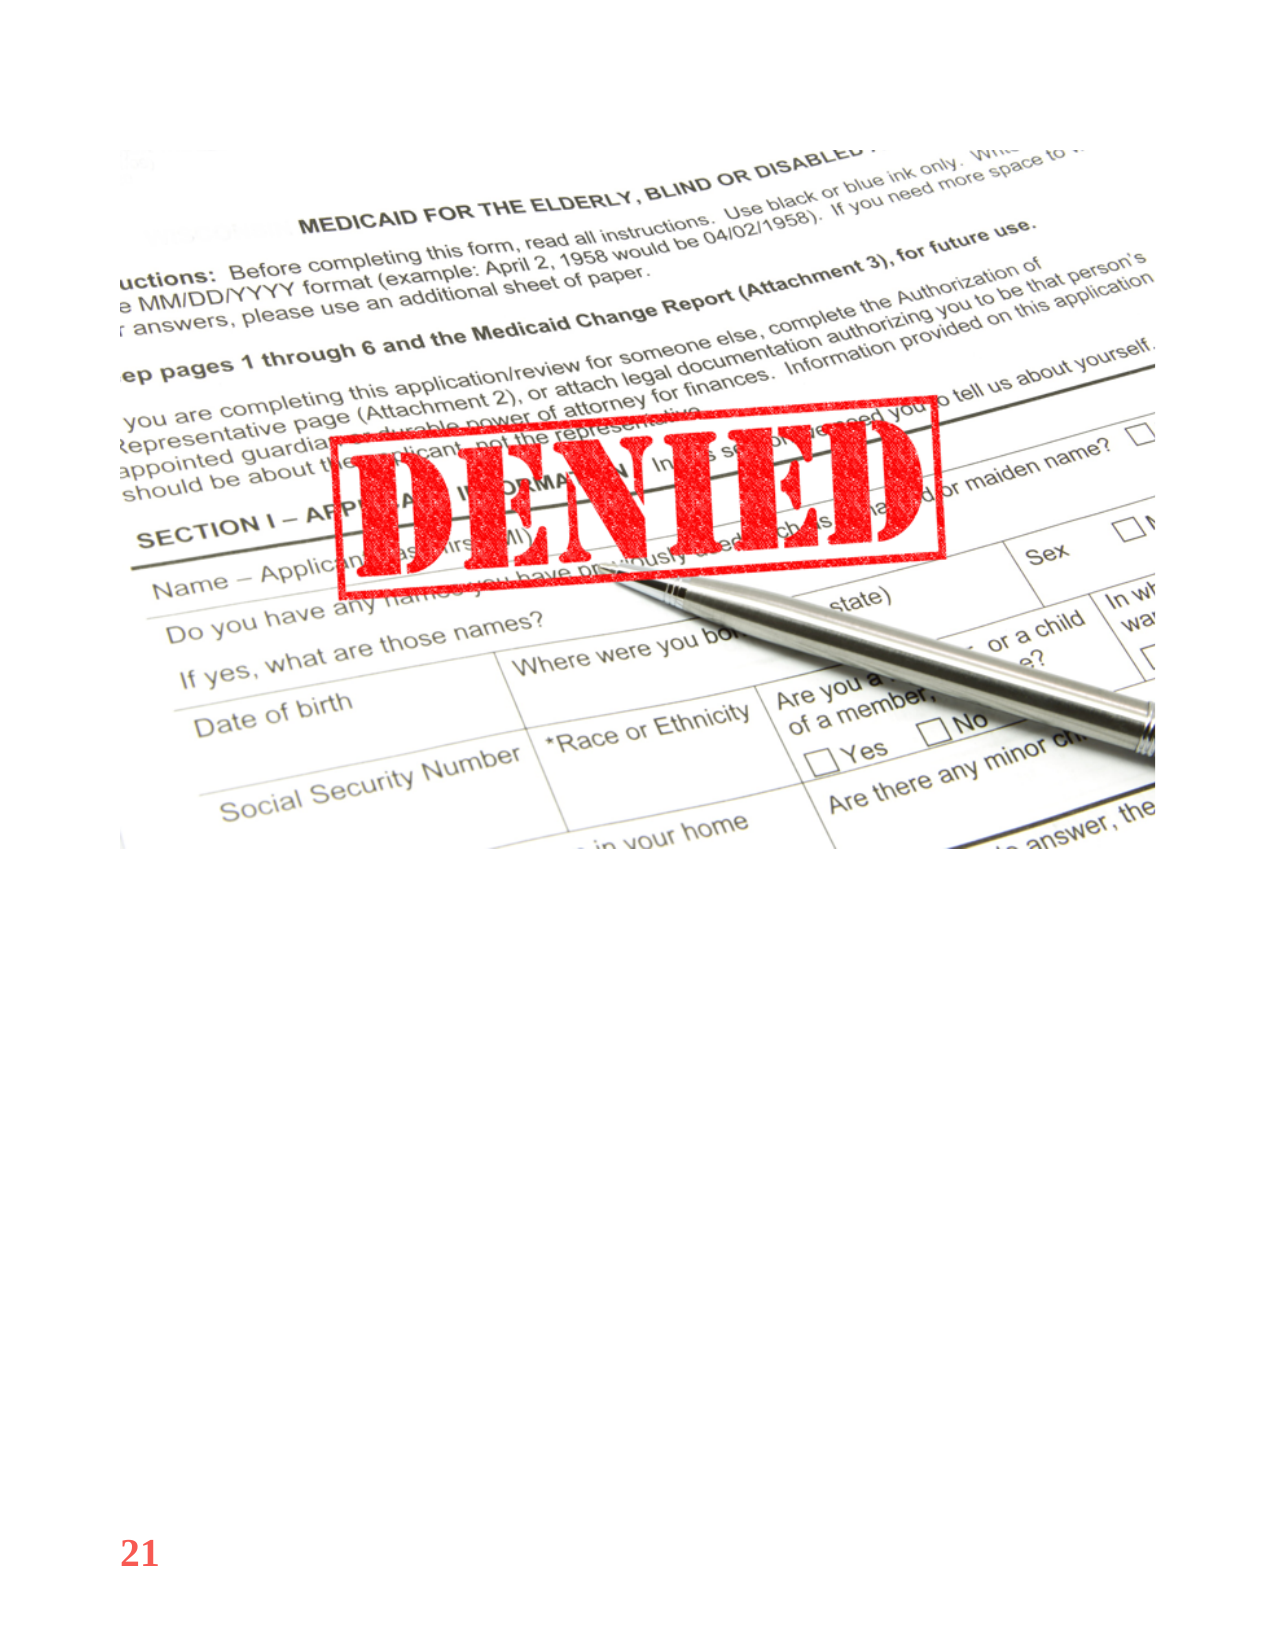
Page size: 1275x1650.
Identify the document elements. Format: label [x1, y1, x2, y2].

picture [120, 150, 1155, 849]
